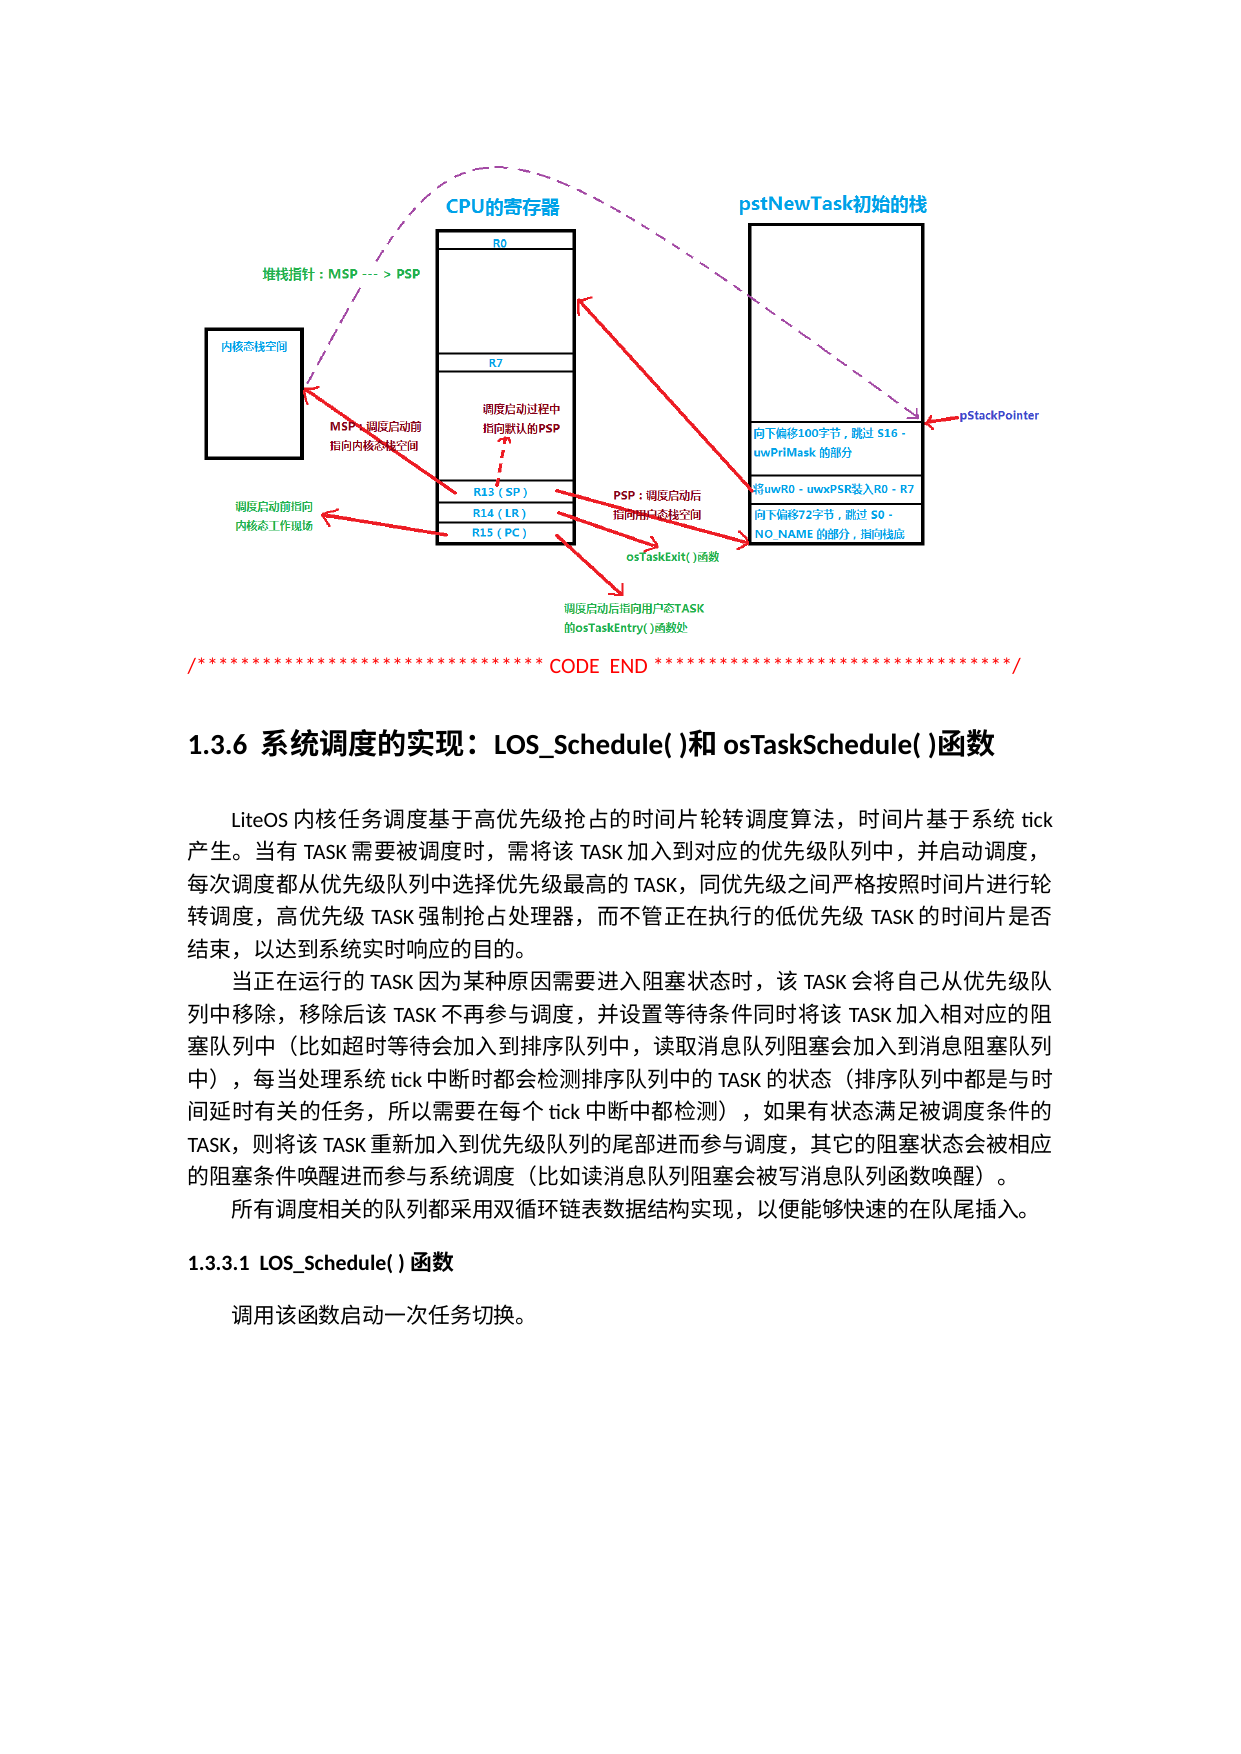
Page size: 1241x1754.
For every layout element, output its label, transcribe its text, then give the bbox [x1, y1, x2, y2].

subtitle 1.3.6 系统调度的实现：LOS_Schedule( )和osTaskSchedule( )函数 [187, 709, 1053, 774]
list LiteOS内核任务调度基于高优先级抢占的时间片轮转调度算法，时间片基于系统tick产生。当有TASK需要被调度时，需将该TASK加入到对应的优先级队列中，并启动调度，每次调度都从优先级队列中选择优先级最高的TASK，同优先级之间严格按照时间片进行轮转调度，高优先级TASK强制抢占处理器，而不管正在执行的低优先级TASK的时间片是否结束，以达到系统实时响应的目的。 [187, 801, 1053, 964]
text 所有调度相关的队列都采用双循环链表数据结构实现，以便能够快速的在队尾插入。 [187, 1191, 1053, 1224]
text /******************************** CODE END *********************************/ [187, 649, 1053, 682]
text 1.3.3.1 LOS_Schedule( ) 函数 [187, 1244, 1053, 1277]
text 调用该函数启动一次任务切换。 [187, 1298, 1053, 1330]
picture [187, 162, 1053, 646]
list 当正在运行的TASK因为某种原因需要进入阻塞状态时，该TASK会将自己从优先级队列中移除，移除后该TASK不再参与调度，并设置等待条件同时将该TASK加入相对应的阻塞队列中（比如超时等待会加入到排序队列中，读取消息队列阻塞会加入到消息阻塞队列中），每当处理系统tick中断时都会检测排序队列中的TASK的状态（排序队列中都是与时间延时有关的任务，所以需要在每个tick中断中都检测），如果有状态满足被调度条件的TASK，则将该TASK重新加入到优先级队列的尾部进而参与调度，其它的阻塞状态会被相应的阻塞条件唤醒进而参与系统调度（比如读消息队列阻塞会被写消息队列函数唤醒）。 [187, 964, 1053, 1191]
